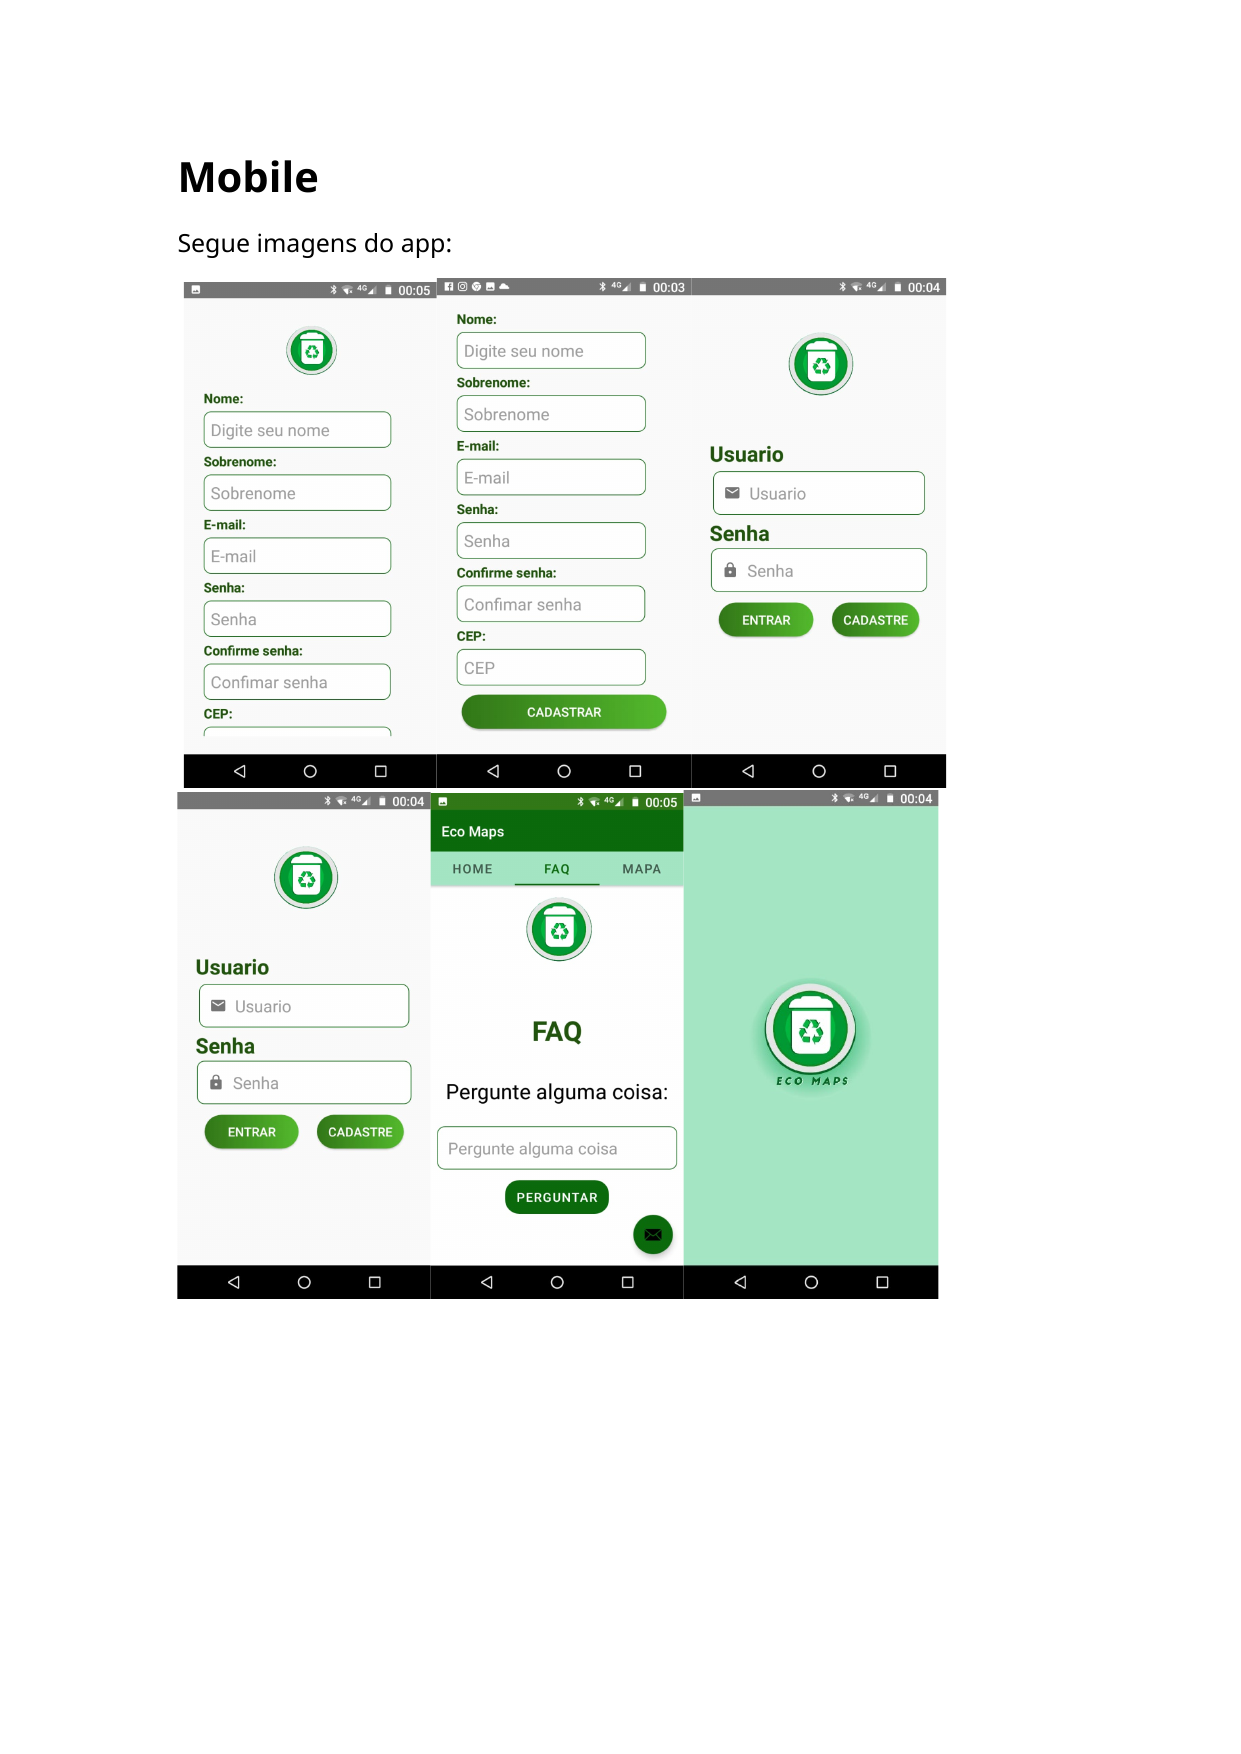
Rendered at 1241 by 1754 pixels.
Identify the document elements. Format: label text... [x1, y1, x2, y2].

text Segue imagens do app: [177, 226, 1063, 259]
picture [183, 278, 947, 788]
text Mobile [177, 148, 1063, 204]
picture [177, 790, 939, 1299]
